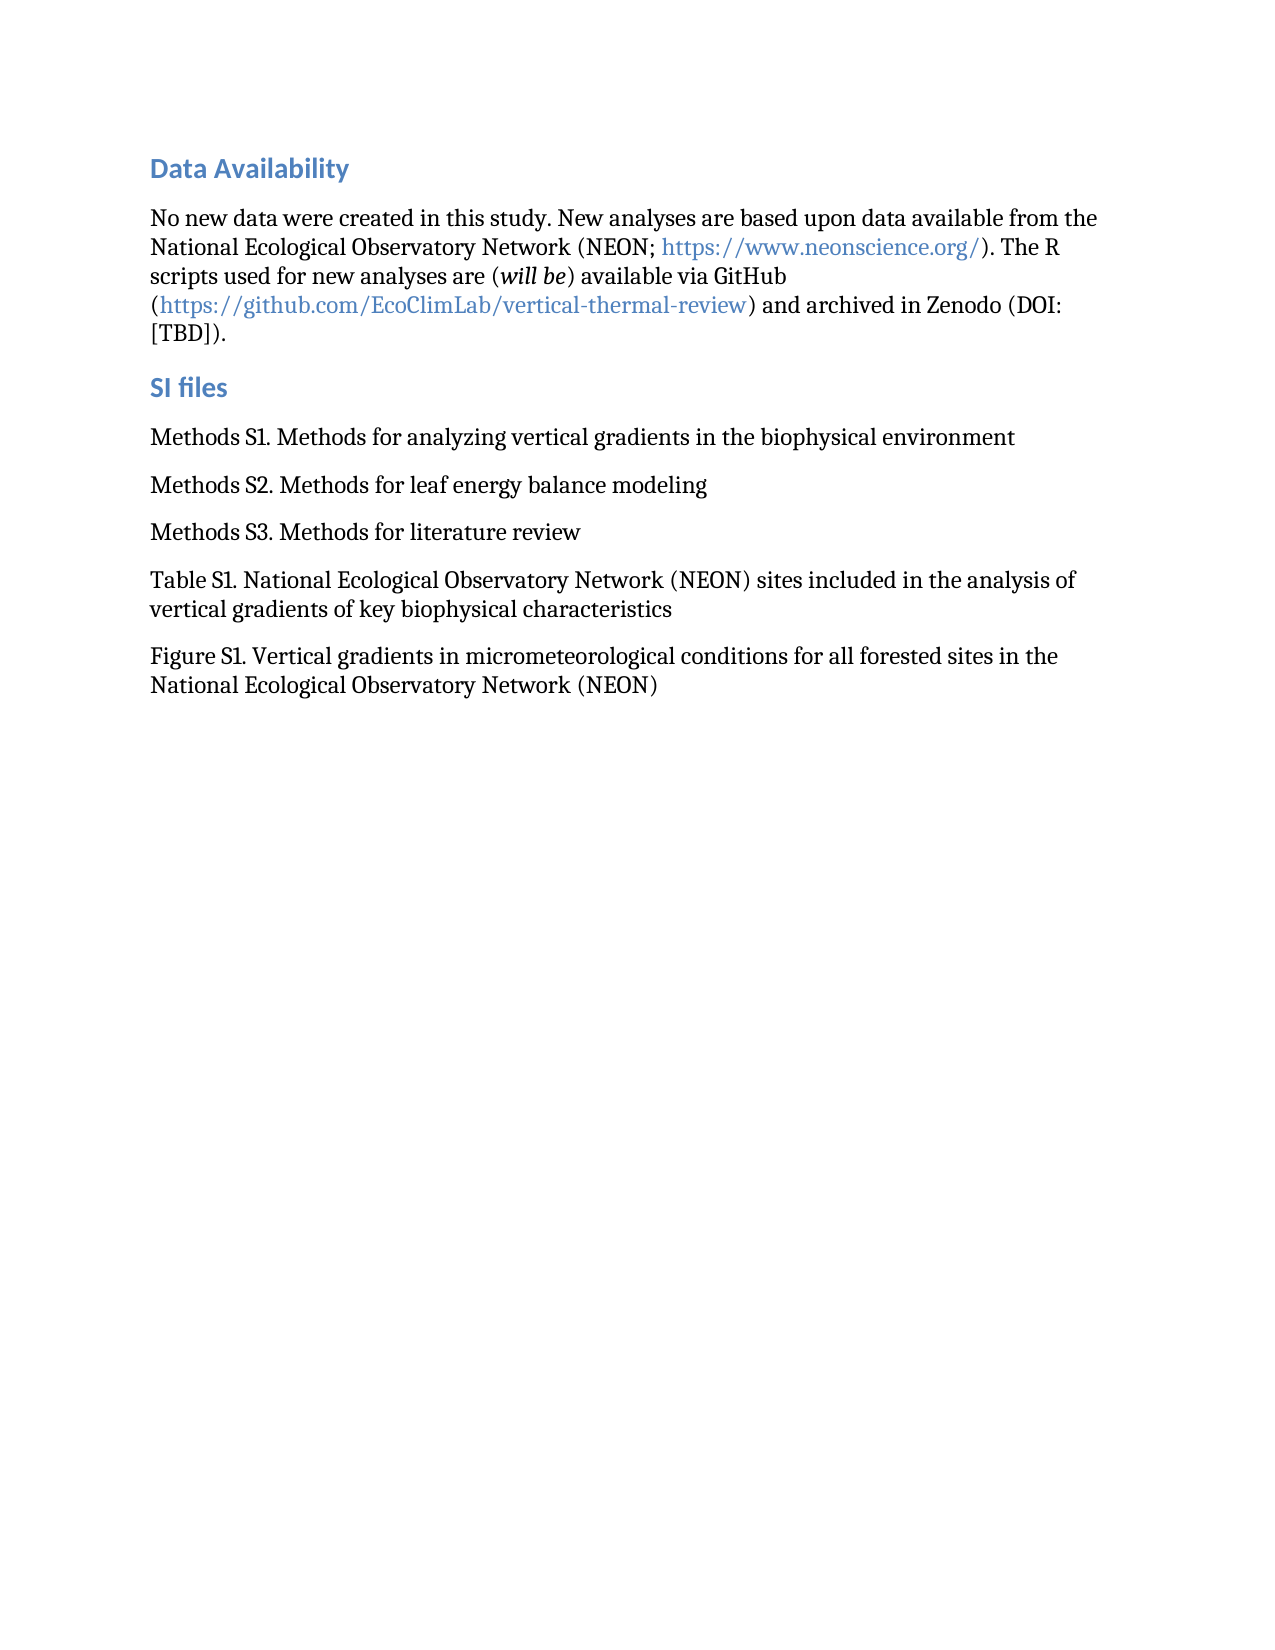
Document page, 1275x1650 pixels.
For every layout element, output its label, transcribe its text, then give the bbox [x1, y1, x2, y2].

subtitle SI files [150, 369, 1125, 404]
text No new data were created in this study. New analyses are based upon data available from the National Ecological Observatory Network (NEON; https://www.neonscience.org/). The R scripts used for new analyses are (will be) available via GitHub (https://github.com/EcoClimLab/vertical-thermal-review) and archived in Zenodo (DOI: [TBD]). [150, 204, 1125, 348]
text Figure S1. Vertical gradients in micrometeorological conditions for all forested sites in the National Ecological Observatory Network (NEON) [150, 642, 1125, 699]
subtitle Data Availability [150, 150, 1125, 186]
text Methods S1. Methods for analyzing vertical gradients in the biophysical environment [150, 423, 1125, 452]
text Methods S2. Methods for leaf energy balance modeling [150, 471, 1125, 499]
text Methods S3. Methods for literature review [150, 518, 1125, 547]
text Table S1. National Ecological Observatory Network (NEON) sites included in the analysis of vertical gradients of key biophysical characteristics [150, 566, 1125, 623]
